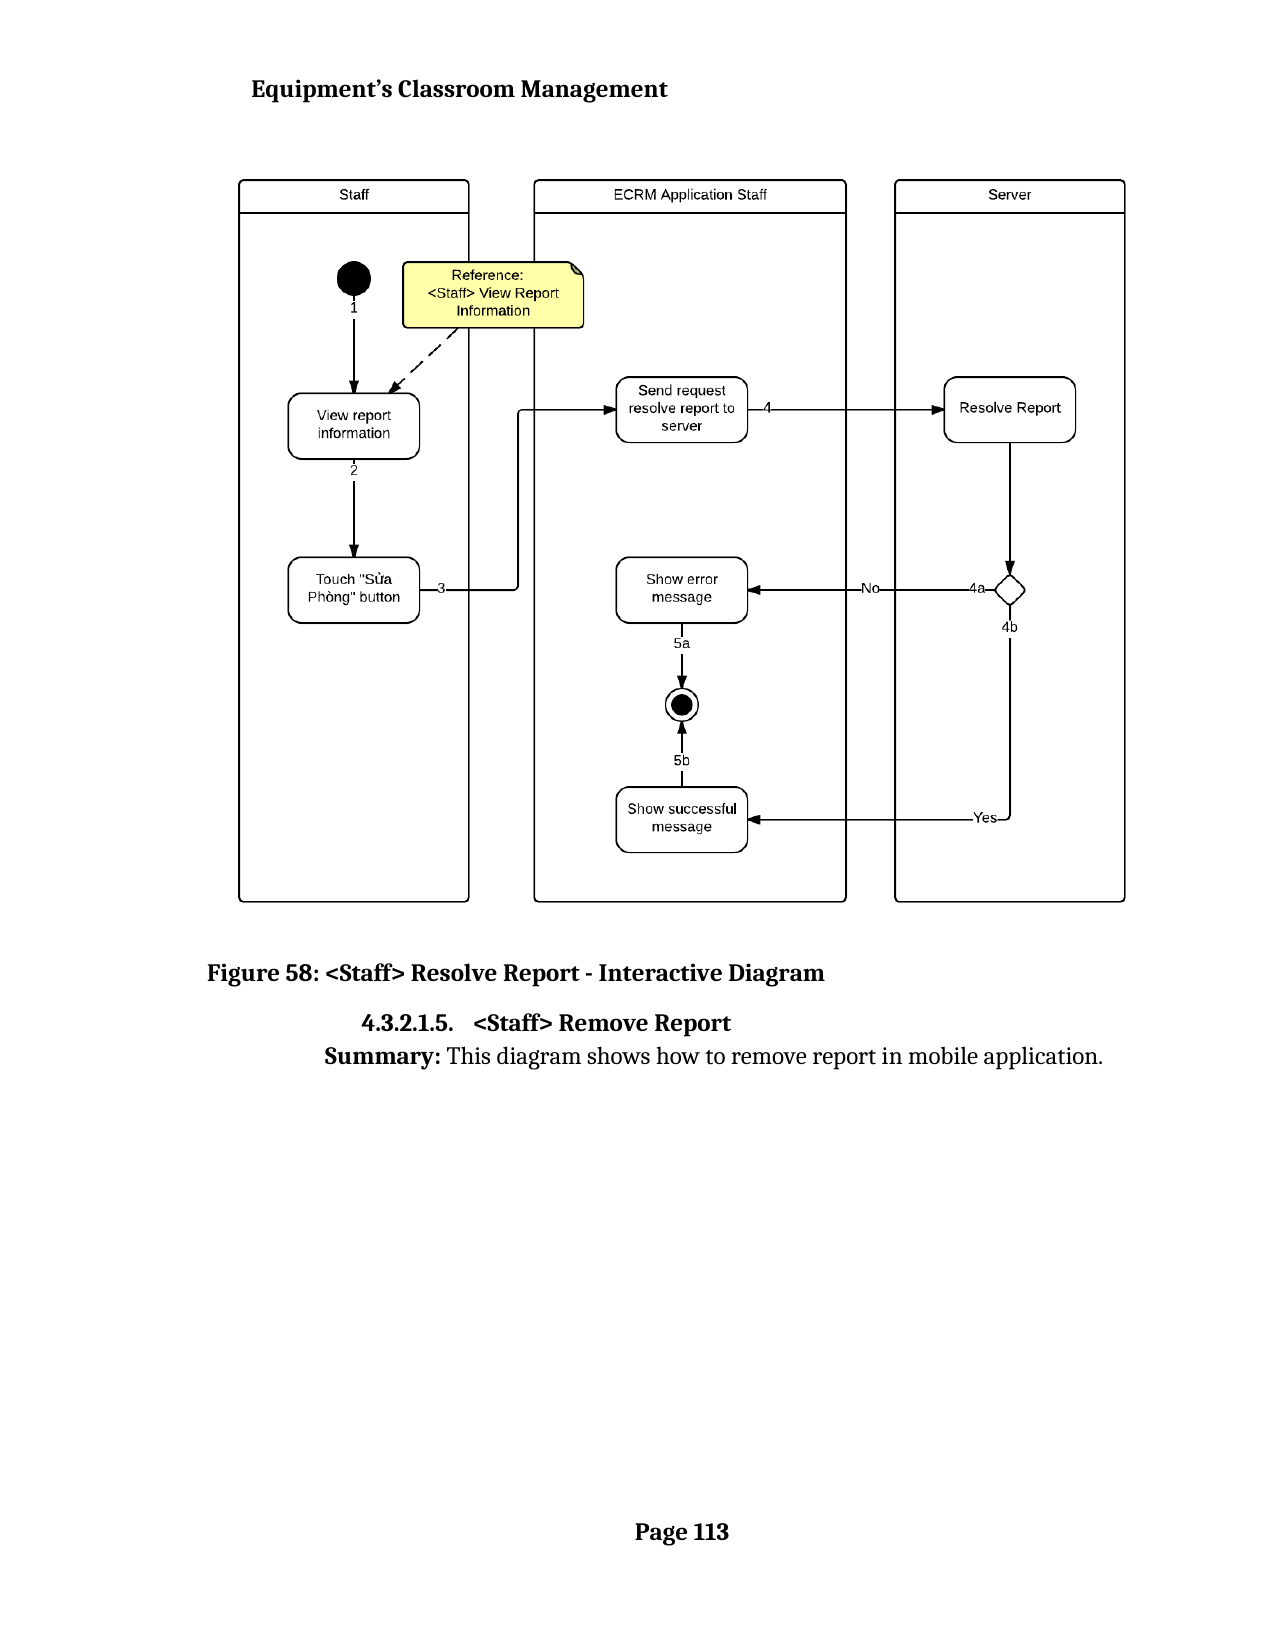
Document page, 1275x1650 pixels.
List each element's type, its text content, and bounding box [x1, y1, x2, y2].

list <Staff> Remove Report [454, 1009, 1157, 1037]
list Summary: This diagram shows how to remove report in mobile application. [325, 1042, 1157, 1071]
picture [206, 147, 1157, 934]
